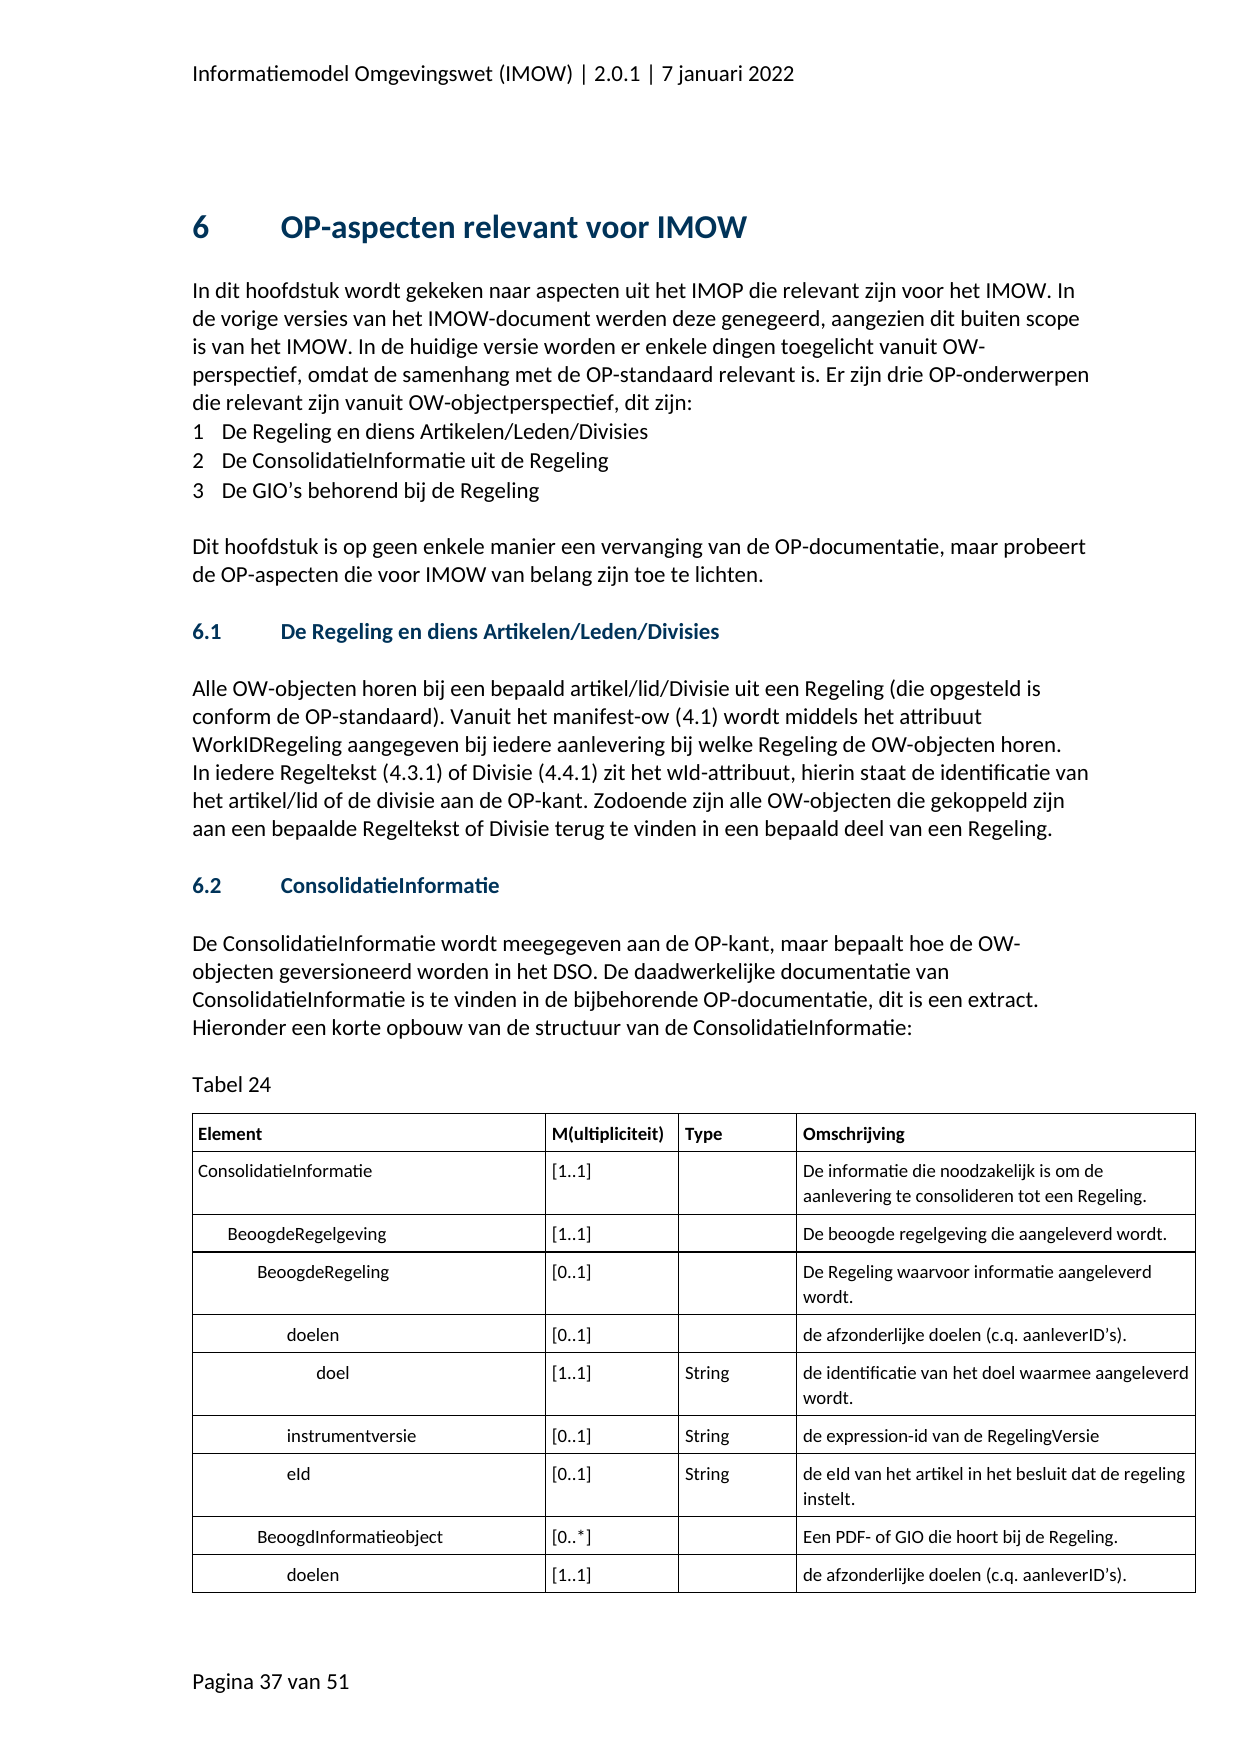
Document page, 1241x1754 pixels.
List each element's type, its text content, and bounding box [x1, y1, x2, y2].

table_cell [0..1] [546, 1454, 678, 1516]
table_cell eId [193, 1454, 545, 1516]
table_cell BeoogdeRegeling [193, 1253, 545, 1314]
table_cell String [679, 1454, 796, 1516]
table_cell [679, 1315, 796, 1352]
table_cell instrumentversie [193, 1416, 545, 1453]
table_cell de eId van het artikel in het besluit dat de regeling instelt. [797, 1454, 1195, 1516]
table_cell BeoogdeRegelgeving [193, 1215, 545, 1251]
table_cell de identificatie van het doel waarmee aangeleverd wordt. [797, 1353, 1195, 1415]
table_cell de afzonderlijke doelen (c.q. aanleverID’s). [797, 1555, 1195, 1592]
subtitle OP-aspecten relevant voor IMOW [192, 206, 1092, 247]
table_cell [1..1] [546, 1555, 678, 1592]
table_cell [679, 1152, 796, 1213]
table_cell de afzonderlijke doelen (c.q. aanleverID’s). [797, 1315, 1195, 1352]
table_cell [1..1] [546, 1152, 678, 1213]
table_cell [1..1] [546, 1215, 678, 1251]
table_cell [1..1] [546, 1353, 678, 1415]
text De ConsolidatieInformatie wordt meegegeven aan de OP-kant, maar bepaalt hoe de OW-objecten geversioneerd worden in het DSO. De daadwerkelijke documentatie van ConsolidatieInformatie is te vinden in de bijbehorende OP-documentatie, dit is een extract. [192, 929, 1092, 1013]
table_cell [679, 1215, 796, 1251]
table_cell BeoogdInformatieobject [193, 1517, 545, 1554]
table_cell String [679, 1353, 796, 1415]
table_cell [679, 1517, 796, 1554]
table_cell doelen [193, 1555, 545, 1592]
table_cell ConsolidatieInformatie [193, 1152, 545, 1213]
text De GIO’s behorend bij de Regeling [192, 475, 1092, 504]
table_cell [0..1] [546, 1416, 678, 1453]
text Alle OW-objecten horen bij een bepaald artikel/lid/Divisie uit een Regeling (die opgesteld is conform de OP-standaard). Vanuit het manifest-ow (4.1) wordt middels het attribuut WorkIDRegeling aangegeven bij iedere aanlevering bij welke Regeling de OW-objecten horen. [192, 674, 1092, 758]
table_cell [0..1] [546, 1253, 678, 1314]
text De ConsolidatieInformatie uit de Regeling [192, 446, 1092, 475]
table_header Element [193, 1114, 545, 1151]
table_cell De Regeling waarvoor informatie aangeleverd wordt. [797, 1253, 1195, 1314]
table_cell doelen [193, 1315, 545, 1352]
table_cell doel [193, 1353, 545, 1415]
table_cell De informatie die noodzakelijk is om de aanlevering te consolideren tot een Regeling. [797, 1152, 1195, 1213]
table_cell Een PDF- of GIO die hoort bij de Regeling. [797, 1517, 1195, 1554]
subtitle De Regeling en diens Artikelen/Leden/Divisies [192, 617, 1092, 645]
text Dit hoofdstuk is op geen enkele manier een vervanging van de OP-documentatie, maar probeert de OP-aspecten die voor IMOW van belang zijn toe te lichten. [192, 532, 1092, 588]
text In dit hoofdstuk wordt gekeken naar aspecten uit het IMOP die relevant zijn voor het IMOW. In de vorige versies van het IMOW-document werden deze genegeerd, aangezien dit buiten scope is van het IMOW. In de huidige versie worden er enkele dingen toegelicht vanuit OW-perspectief, omdat de samenhang met de OP-standaard relevant is. Er zijn drie OP-onderwerpen die relevant zijn vanuit OW-objectperspectief, dit zijn: [192, 276, 1092, 416]
table_cell String [679, 1416, 796, 1453]
list De Regeling en diens Artikelen/Leden/Divisies [192, 416, 1092, 446]
table_header Omschrijving [797, 1114, 1195, 1151]
table_header Type [679, 1114, 796, 1151]
text In iedere Regeltekst (4.3.1) of Divisie (4.4.1) zit het wId-attribuut, hierin staat de identificatie van het artikel/lid of de divisie aan de OP-kant. Zodoende zijn alle OW-objecten die gekoppeld zijn aan een bepaalde Regeltekst of Divisie terug te vinden in een bepaald deel van een Regeling. [192, 758, 1092, 842]
text Hieronder een korte opbouw van de structuur van de ConsolidatieInformatie: [192, 1013, 1092, 1041]
table_cell [679, 1253, 796, 1314]
table_header M(ultipliciteit) [546, 1114, 678, 1151]
table_cell de expression-id van de RegelingVersie [797, 1416, 1195, 1453]
table_cell [0..*] [546, 1517, 678, 1554]
subtitle ConsolidatieInformatie [192, 872, 1092, 899]
table_cell [679, 1555, 796, 1592]
table_cell [0..1] [546, 1315, 678, 1352]
table_cell De beoogde regelgeving die aangeleverd wordt. [797, 1215, 1195, 1251]
